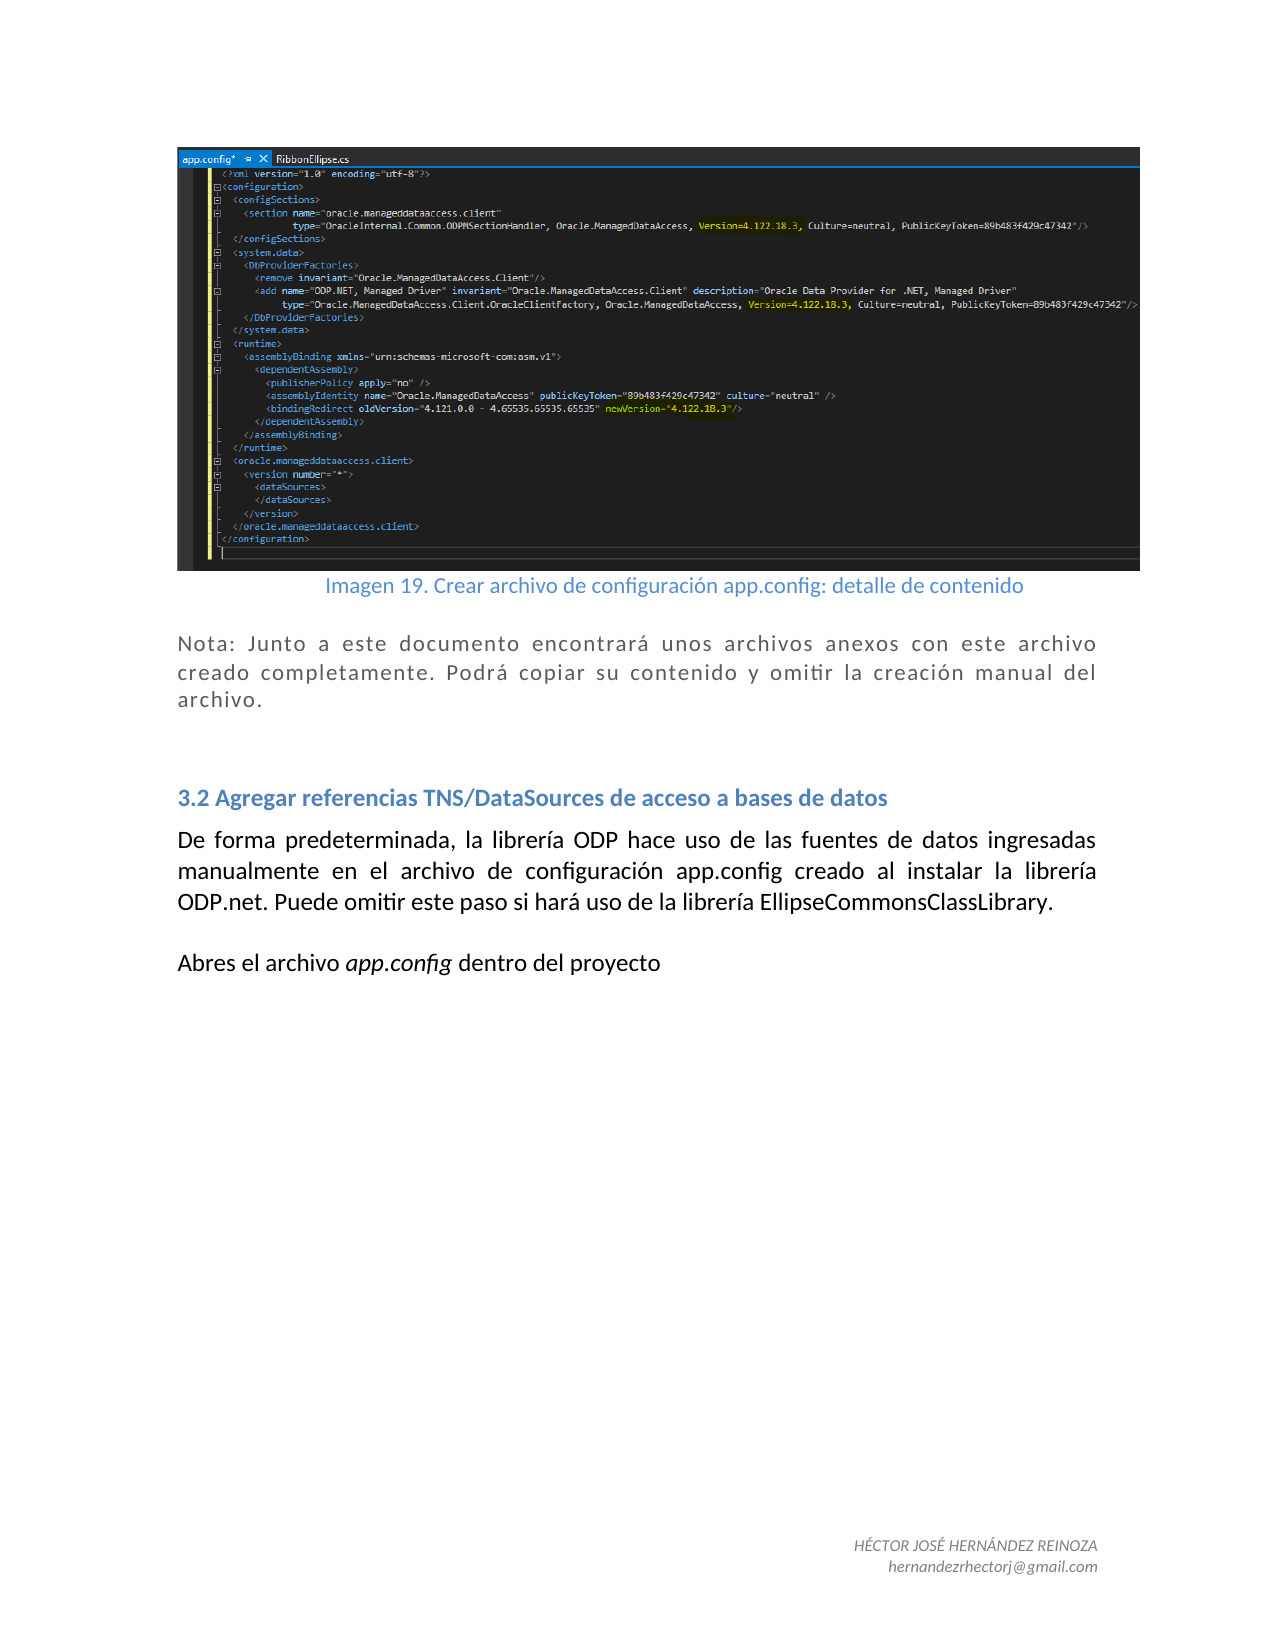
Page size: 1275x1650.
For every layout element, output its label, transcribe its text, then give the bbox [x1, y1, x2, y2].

subtitle Agregar referencias TNS/DataSources de acceso a bases de datos [177, 782, 1098, 812]
subtitle Nota: Junto a este documento encontrará unos archivos anexos con este archivo creado completamente. Podrá copiar su contenido y omitir la creación manual del archivo. [177, 629, 1098, 714]
picture [177, 147, 1140, 571]
text Abres el archivo app.config dentro del proyecto [177, 947, 1098, 977]
text De forma predeterminada, la librería ODP hace uso de las fuentes de datos ingresadas manualmente en el archivo de configuración app.config creado al instalar la librería ODP.net. Puede omitir este paso si hará uso de la librería EllipseCommonsClassLibrary. [177, 825, 1098, 916]
text Imagen 19. Crear archivo de configuración app.config: detalle de contenido [252, 571, 1098, 599]
